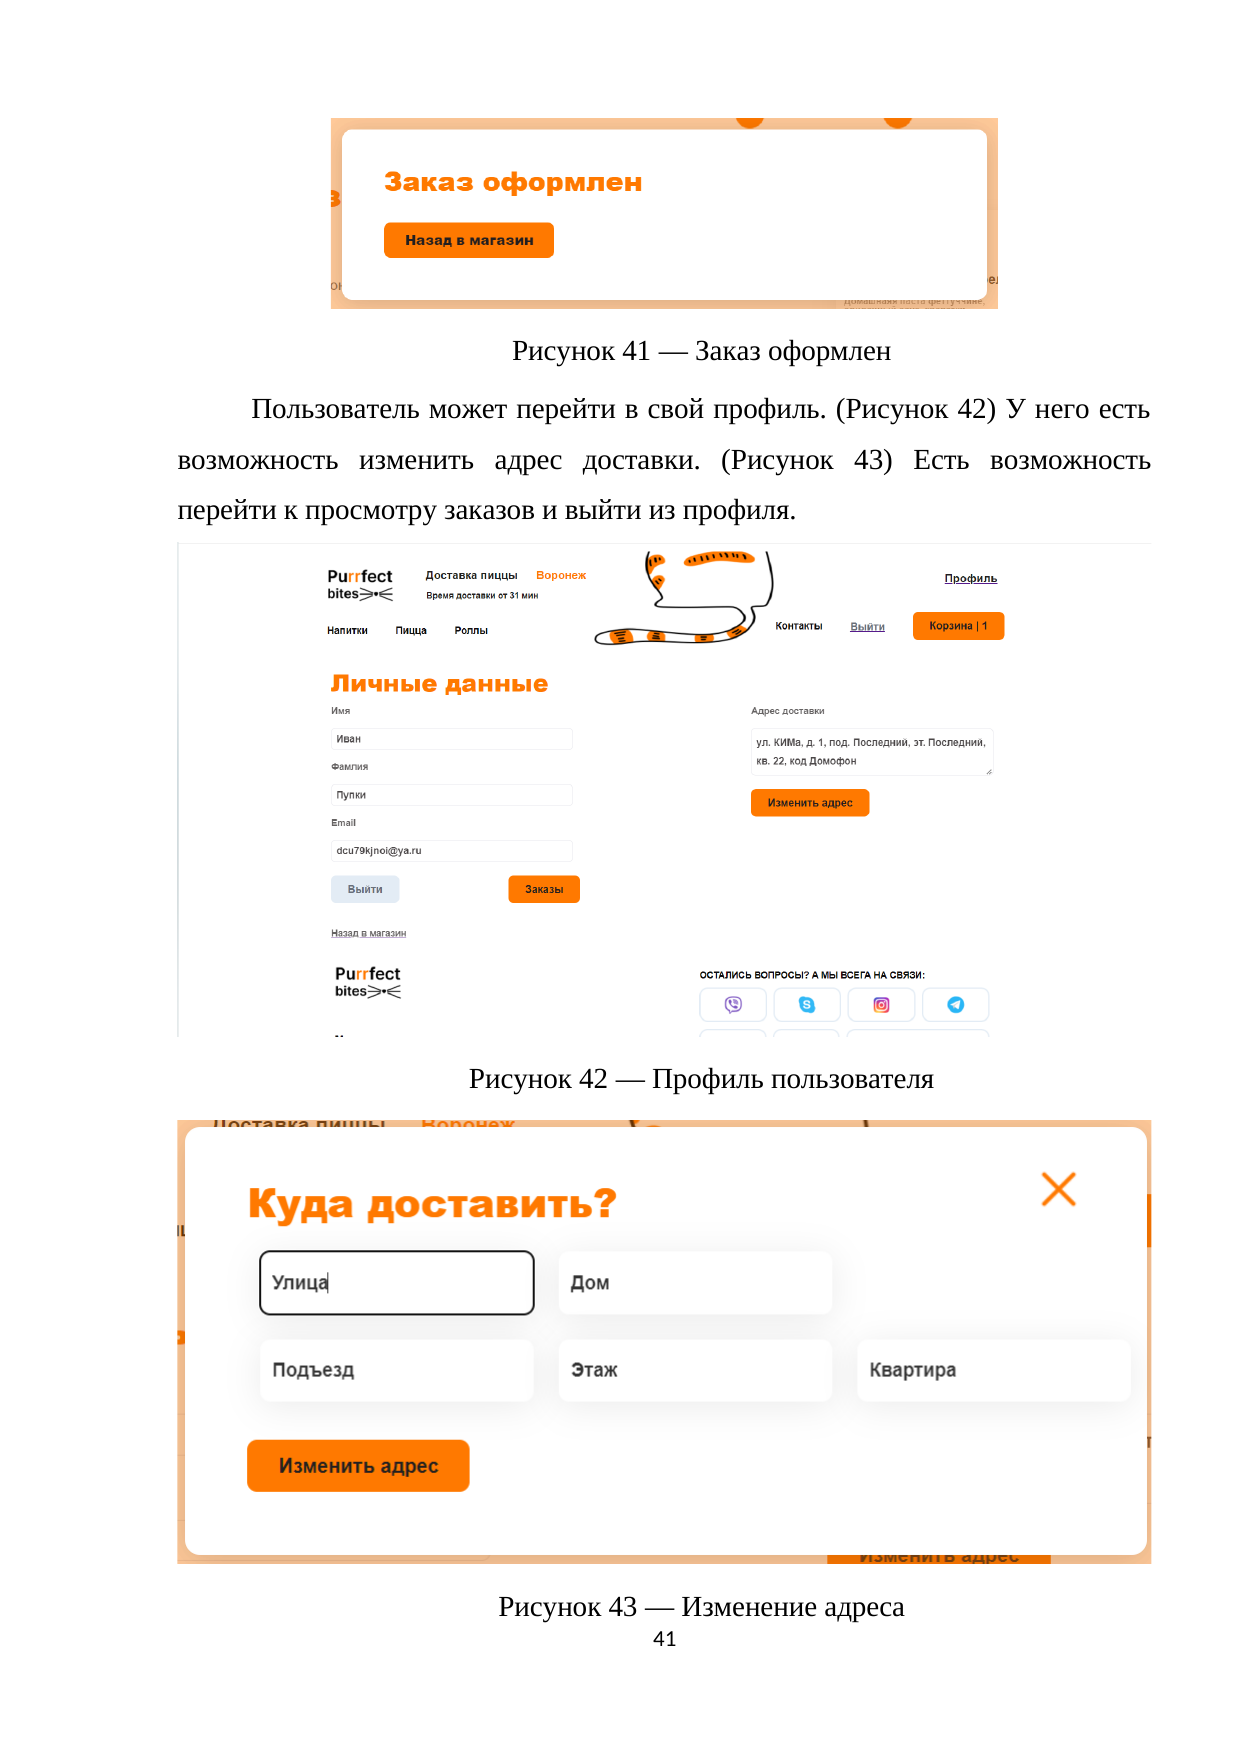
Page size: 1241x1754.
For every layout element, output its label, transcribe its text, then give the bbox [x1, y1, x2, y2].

picture [177, 1120, 1152, 1564]
text Пользователь может перейти в свой профиль. (Рисунок 42) У него есть возможность изменить адрес доставки. (Рисунок 43) Есть возможность перейти к просмотру заказов и выйти из профиля. [177, 392, 1152, 526]
picture [177, 542, 1152, 1037]
picture [330, 118, 998, 309]
text — Заказ оформлен [214, 333, 1152, 367]
text — Изменение адреса [214, 1589, 1152, 1622]
text — Профиль пользователя [214, 1062, 1152, 1095]
